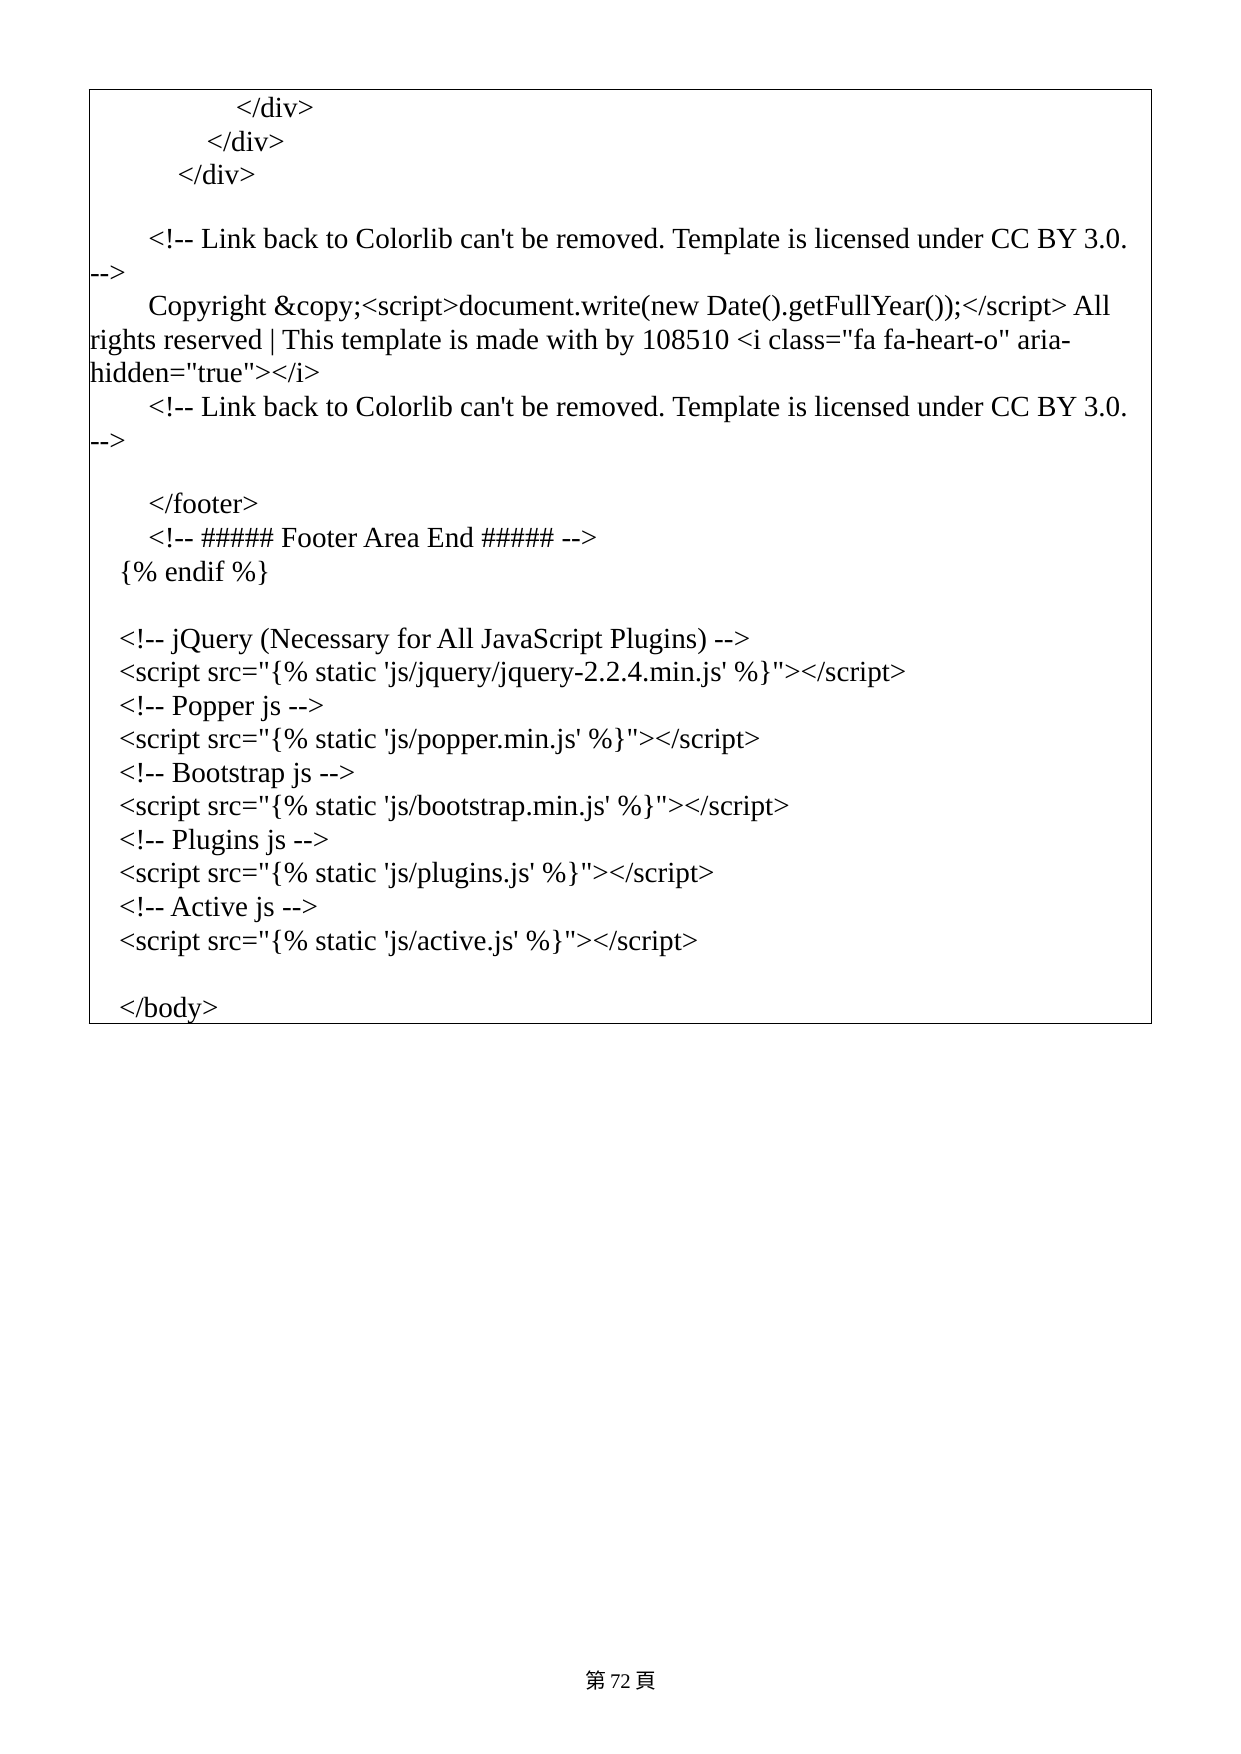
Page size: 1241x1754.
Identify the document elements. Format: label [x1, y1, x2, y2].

table_cell [90, 90, 1151, 1023]
